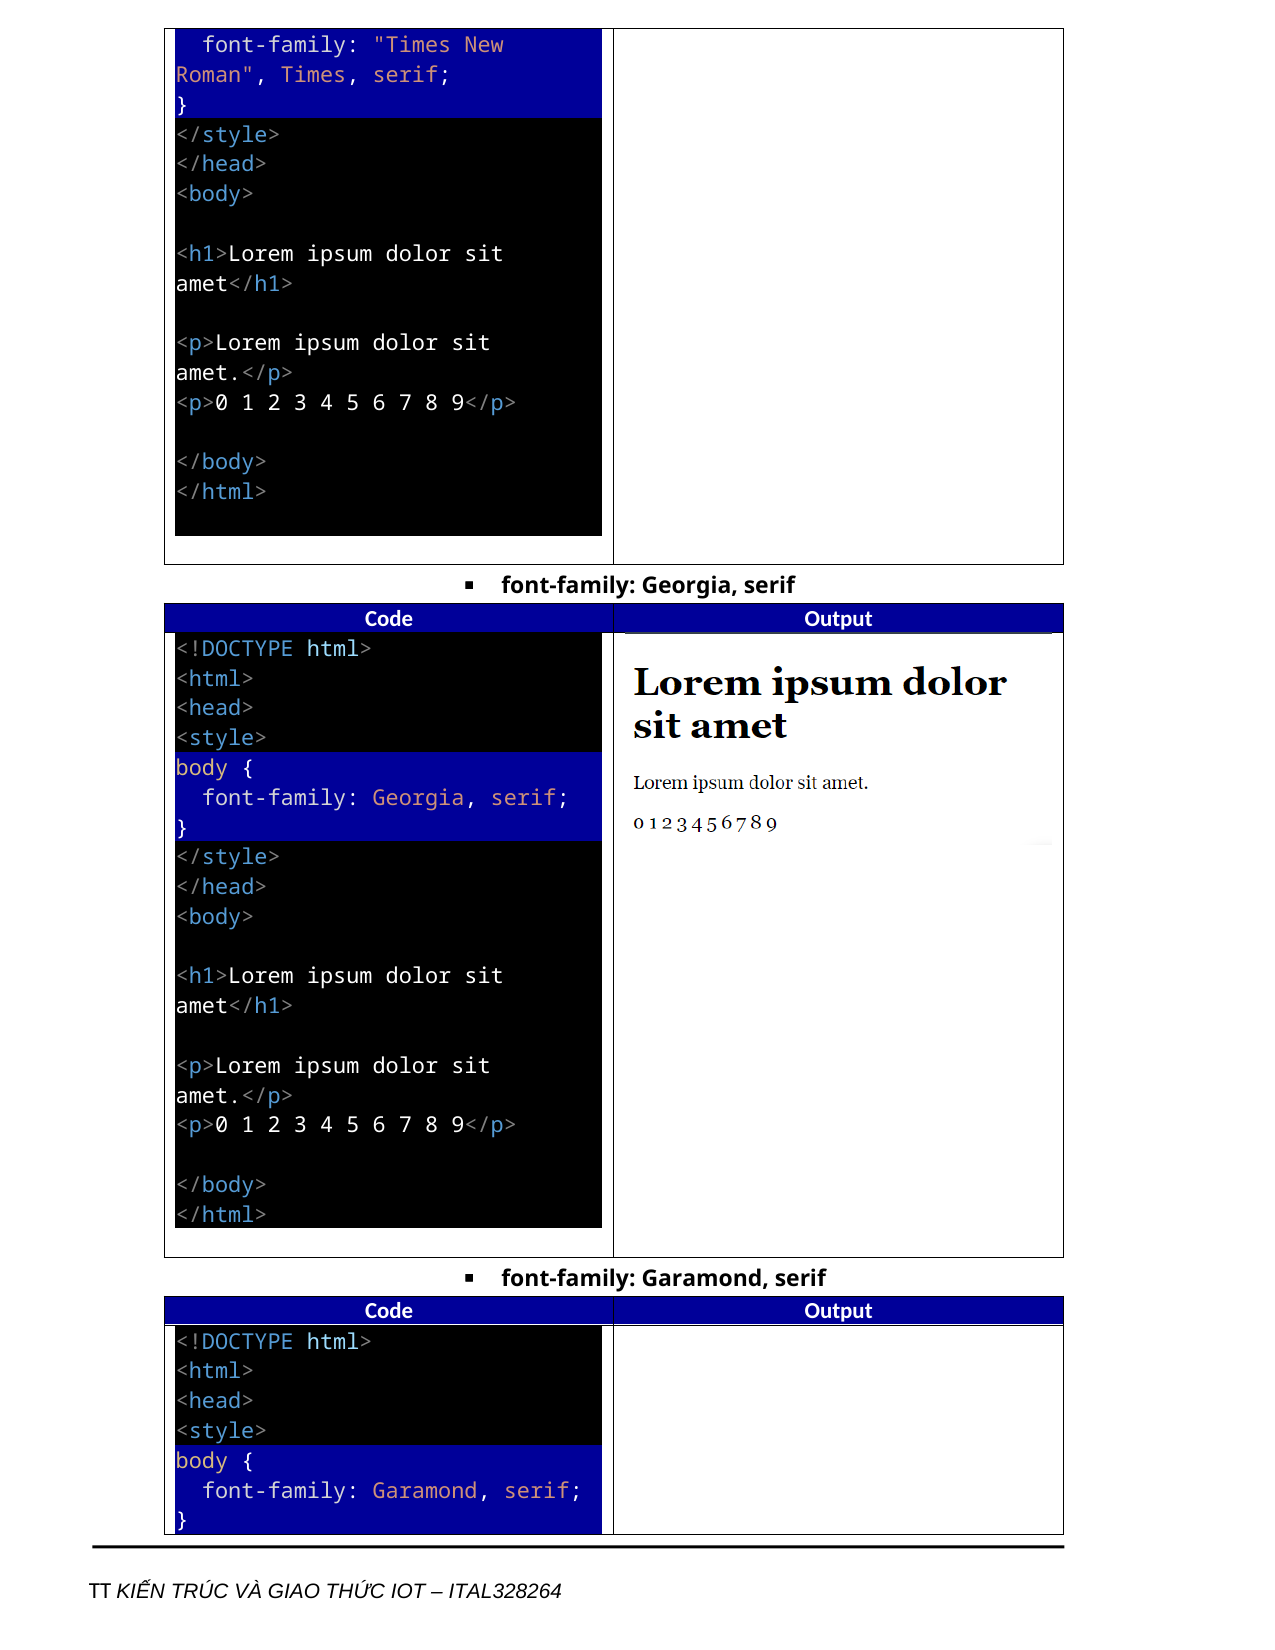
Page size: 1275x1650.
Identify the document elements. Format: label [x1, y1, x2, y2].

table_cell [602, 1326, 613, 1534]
picture [625, 632, 1052, 845]
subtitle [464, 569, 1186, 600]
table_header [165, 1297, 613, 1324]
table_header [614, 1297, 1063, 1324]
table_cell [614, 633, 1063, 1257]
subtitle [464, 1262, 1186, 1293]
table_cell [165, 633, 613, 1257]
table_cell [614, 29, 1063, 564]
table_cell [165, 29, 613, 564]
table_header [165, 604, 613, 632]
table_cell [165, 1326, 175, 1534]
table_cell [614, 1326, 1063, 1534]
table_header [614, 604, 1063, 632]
